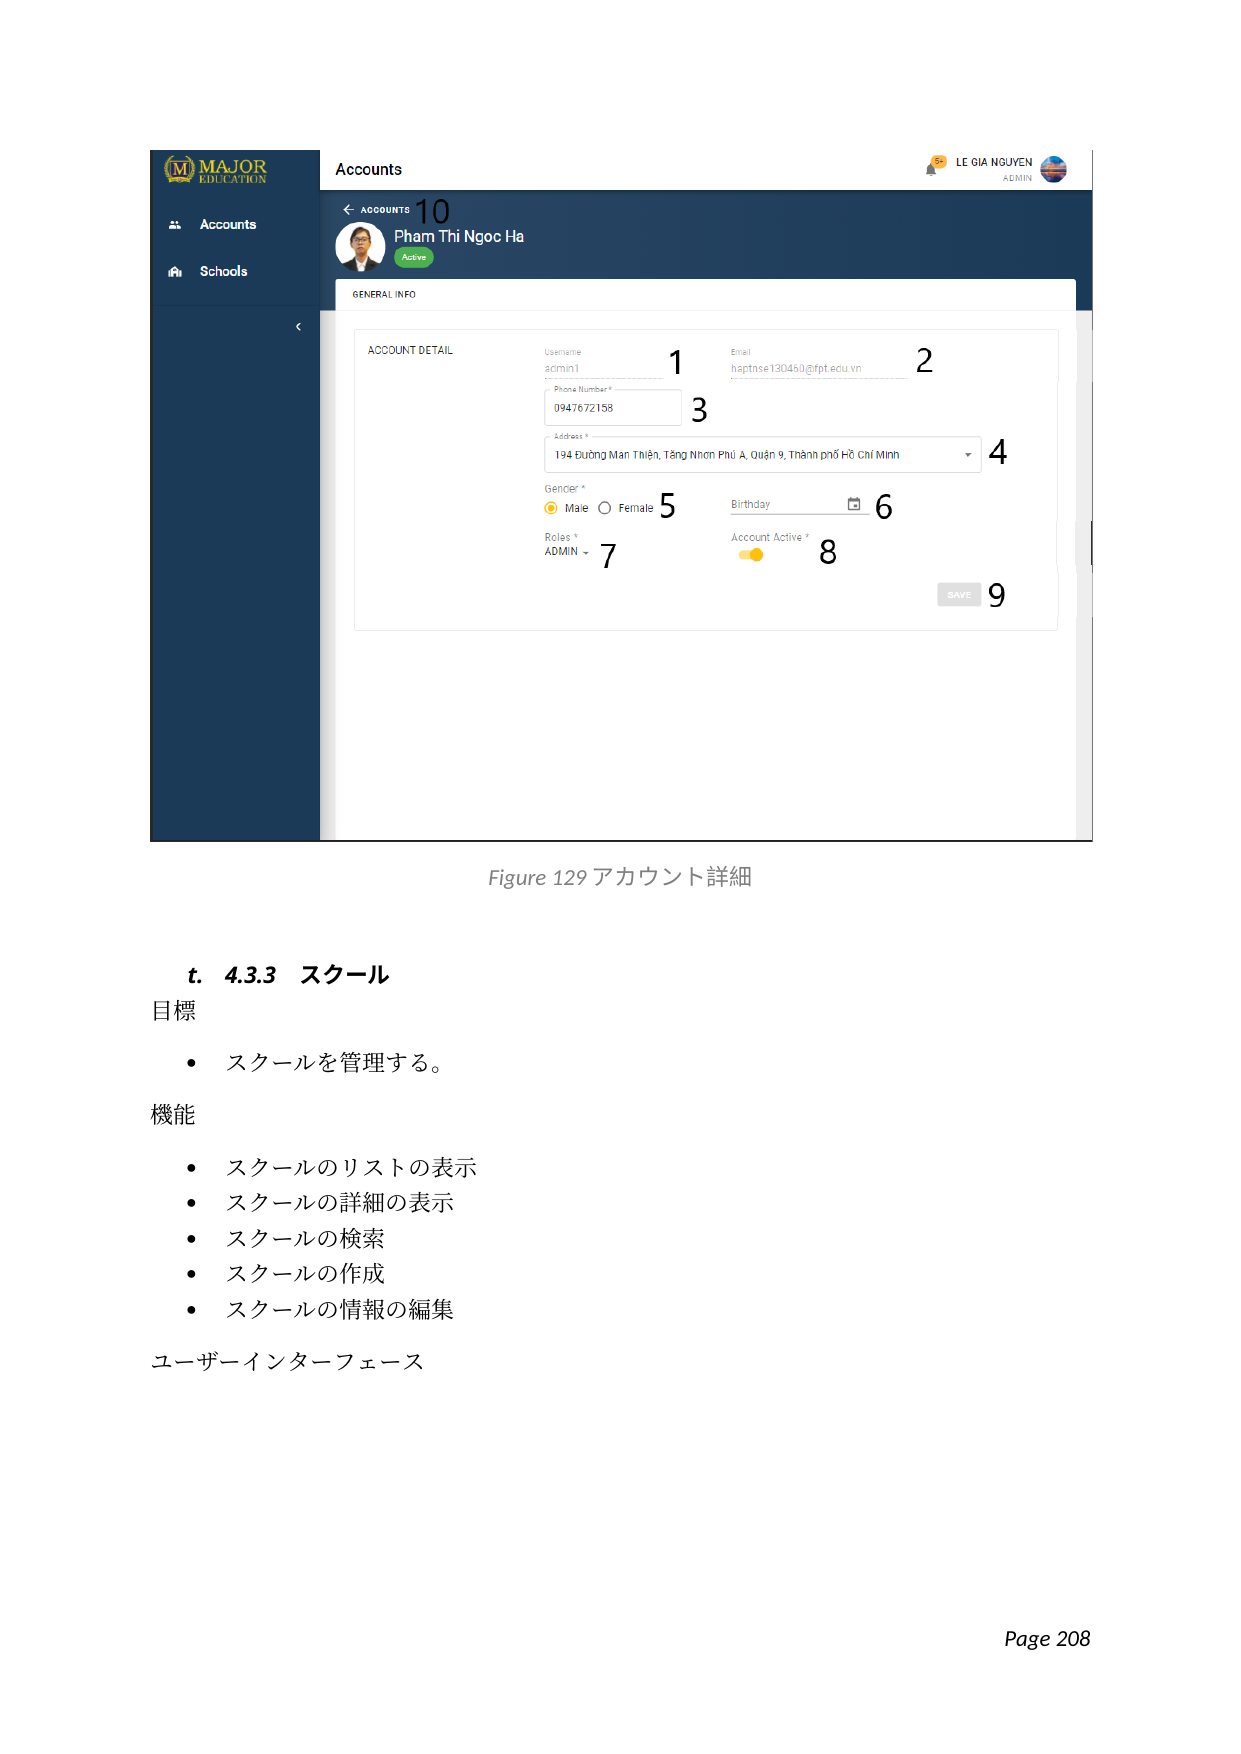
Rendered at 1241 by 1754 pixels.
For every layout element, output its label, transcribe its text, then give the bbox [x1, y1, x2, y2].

picture [150, 150, 1093, 842]
list スクールの情報の編集 [187, 1292, 1093, 1325]
text ユーザーインターフェース [150, 1344, 1093, 1377]
list スクールを管理する。 [187, 1045, 1093, 1078]
text Figure 129 アカウント詳細 [150, 860, 1093, 892]
list スクールの作成 [187, 1256, 1093, 1289]
list スクールの詳細の表示 [187, 1185, 1093, 1218]
list スクールのリストの表示 [187, 1150, 1093, 1183]
subtitle 4.3.3 スクール [187, 959, 1093, 991]
text 目標 [150, 993, 1093, 1026]
list スクールの検索 [187, 1221, 1093, 1254]
text 機能 [150, 1097, 1093, 1130]
